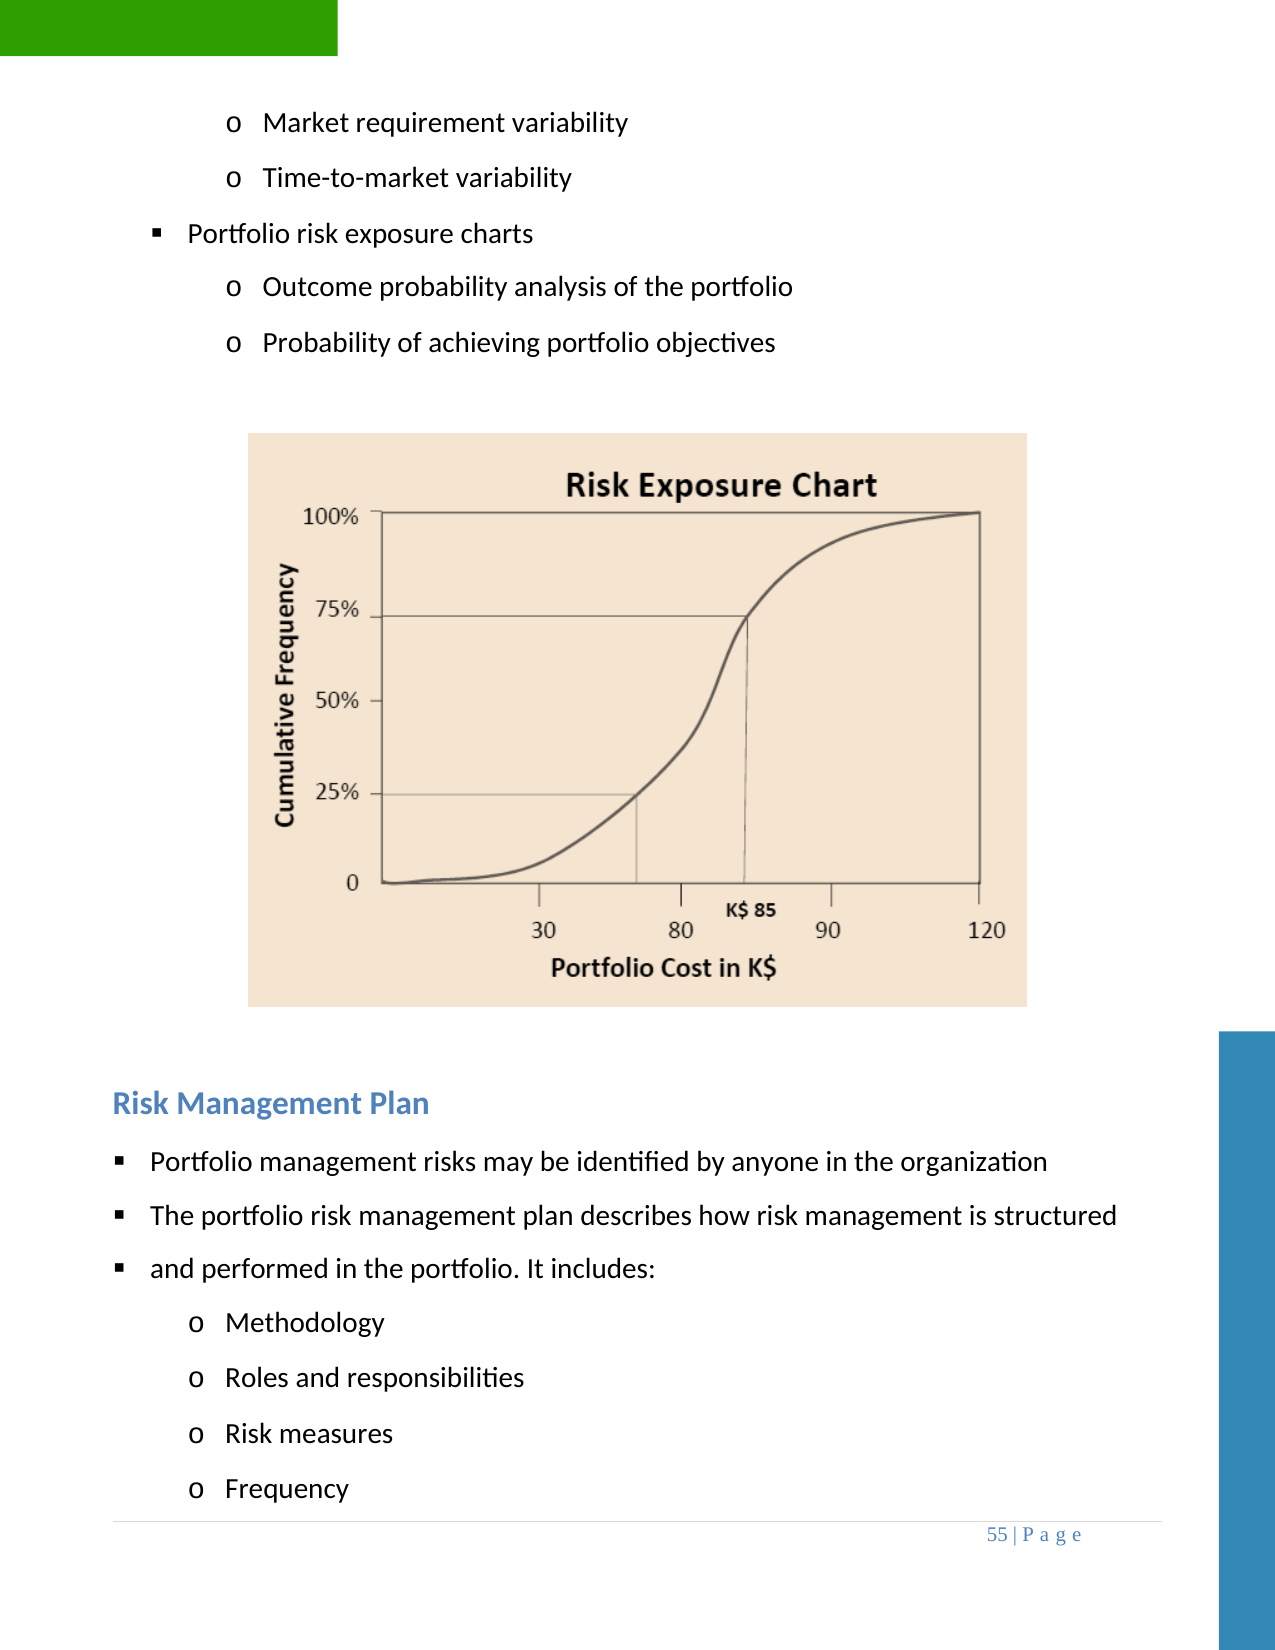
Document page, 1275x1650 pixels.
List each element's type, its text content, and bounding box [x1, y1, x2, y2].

list The portfolio risk management plan describes how risk management is structured [112, 1197, 1162, 1232]
list Time-to-market variability [225, 159, 1162, 196]
list Portfolio management risks may be identified by anyone in the organization [112, 1143, 1162, 1179]
list Portfolio risk exposure charts [150, 215, 1162, 251]
text Risk Management Plan [112, 1082, 1162, 1123]
list Market requirement variability [225, 104, 1162, 141]
list Roles and responsibilities [187, 1359, 1162, 1396]
list Probability of achieving portfolio objectives [225, 324, 1162, 361]
list Methodology [187, 1304, 1162, 1341]
list Risk measures [187, 1415, 1162, 1452]
list Outcome probability analysis of the portfolio [225, 268, 1162, 306]
list and performed in the portfolio. It includes: [112, 1250, 1162, 1286]
list Frequency [187, 1471, 1162, 1508]
